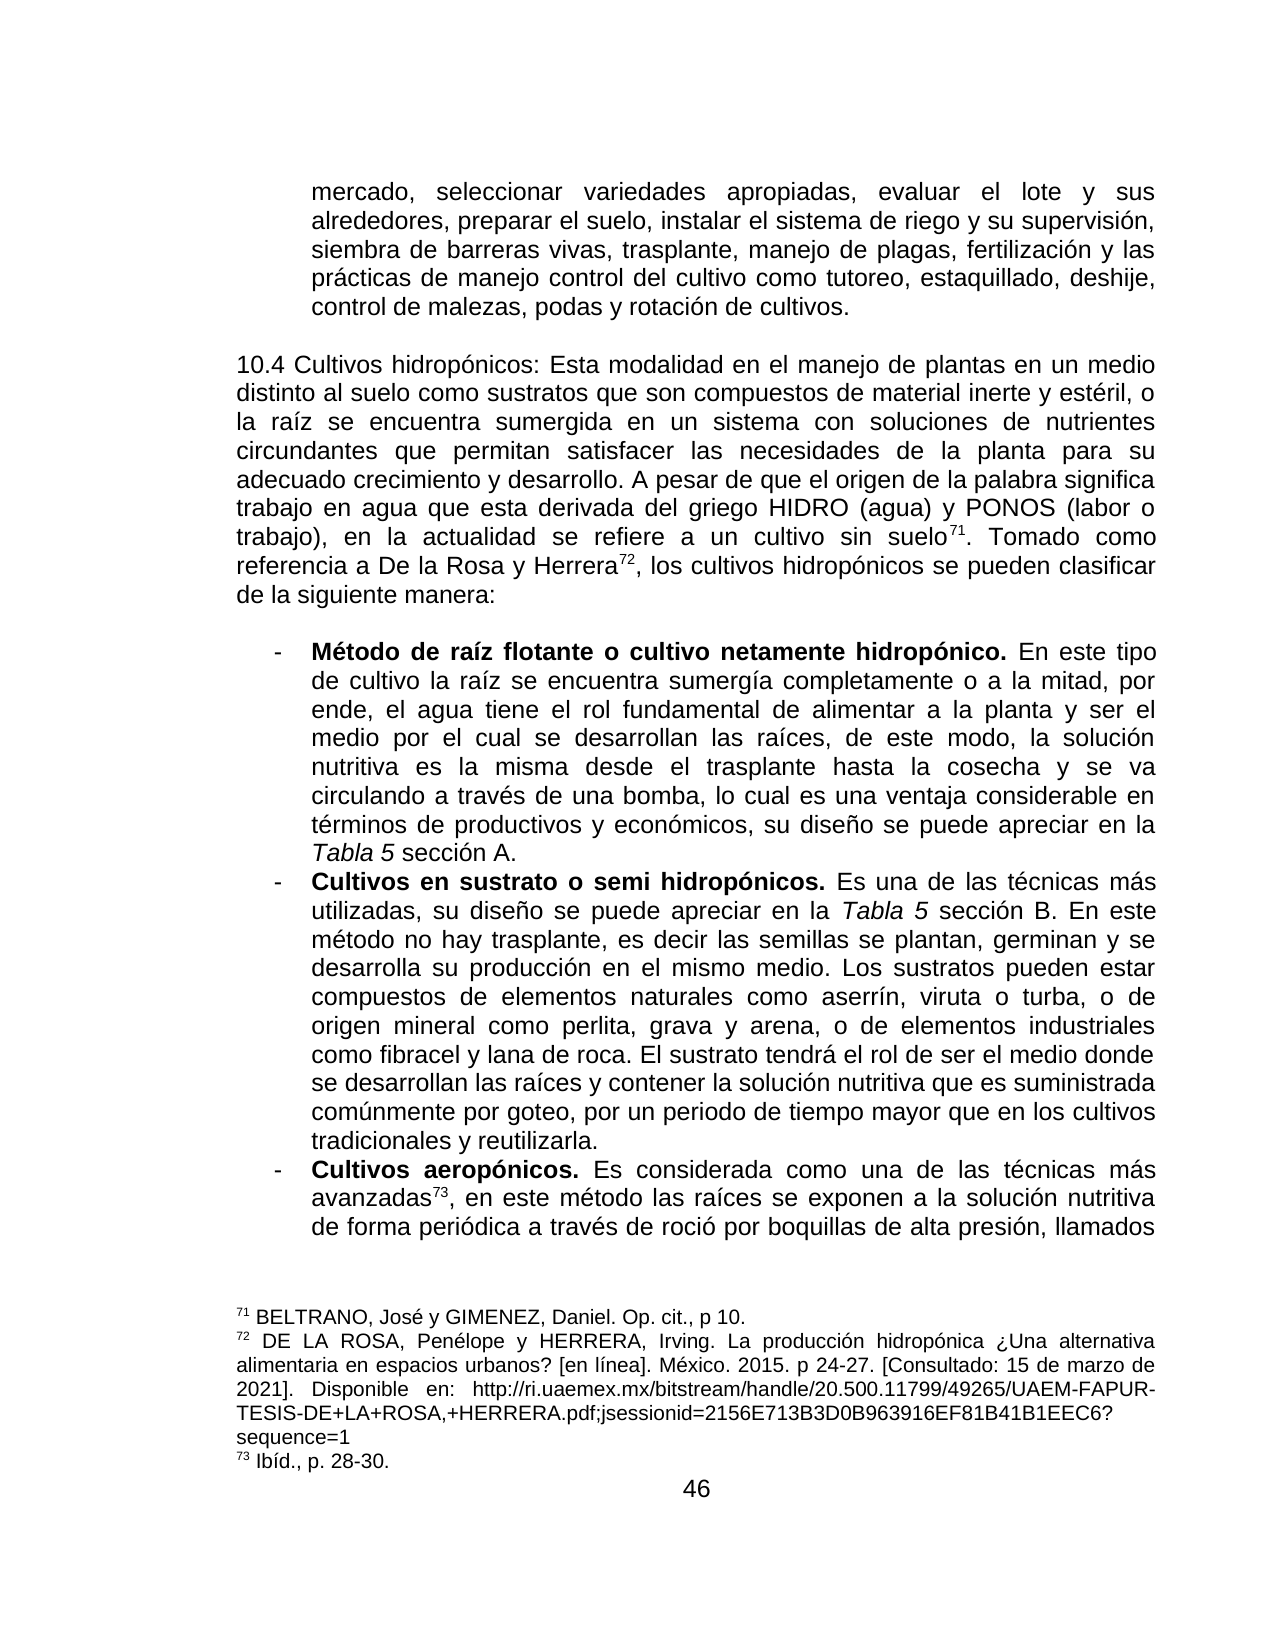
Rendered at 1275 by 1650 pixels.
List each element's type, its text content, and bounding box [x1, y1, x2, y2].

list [274, 177, 1157, 321]
list Cultivos en sustrato o semi hidropónicos. Es una de las técnicas más utilizadas, su diseño se puede apreciar en la Tabla 5 sección B. En este método no hay trasplante, es decir las semillas se plantan, germinan y se desarrolla su producción en el mismo medio. Los sustratos pueden estar compuestos de elementos naturales como aserrín, viruta o turba, o de origen mineral como perlita, grava y arena, o de elementos industriales como fibracel y lana de roca. El sustrato tendrá el rol de ser el medio donde se desarrollan las raíces y contener la solución nutritiva que es suministrada comúnmente por goteo, por un periodo de tiempo mayor que en los cultivos tradicionales y reutilizarla. [274, 867, 1157, 1155]
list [274, 1155, 1157, 1241]
list Método de raíz flotante o cultivo netamente hidropónico. En este tipo de cultivo la raíz se encuentra sumergía completamente o a la mitad, por ende, el agua tiene el rol fundamental de alimentar a la planta y ser el medio por el cual se desarrollan las raíces, de este modo, la solución nutritiva es la misma desde el trasplante hasta la cosecha y se va circulando a través de una bomba, lo cual es una ventaja considerable en términos de productivos y económicos, su diseño se puede apreciar en la Tabla 5 sección A. [274, 637, 1157, 867]
text 10.4 Cultivos hidropónicos: Esta modalidad en el manejo de plantas en un medio distinto al suelo como sustratos que son compuestos de material inerte y estéril, o la raíz se encuentra sumergida en un sistema con soluciones de nutrientes circundantes que permitan satisfacer las necesidades de la planta para su adecuado crecimiento y desarrollo. A pesar de que el origen de la palabra significa trabajo en agua que esta derivada del griego HIDRO (agua) y PONOS (labor o trabajo), en la actualidad se refiere a un cultivo sin suelo. Tomado como referencia a De la Rosa y Herrera, los cultivos hidropónicos se pueden clasificar de la siguiente manera: [236, 350, 1157, 608]
